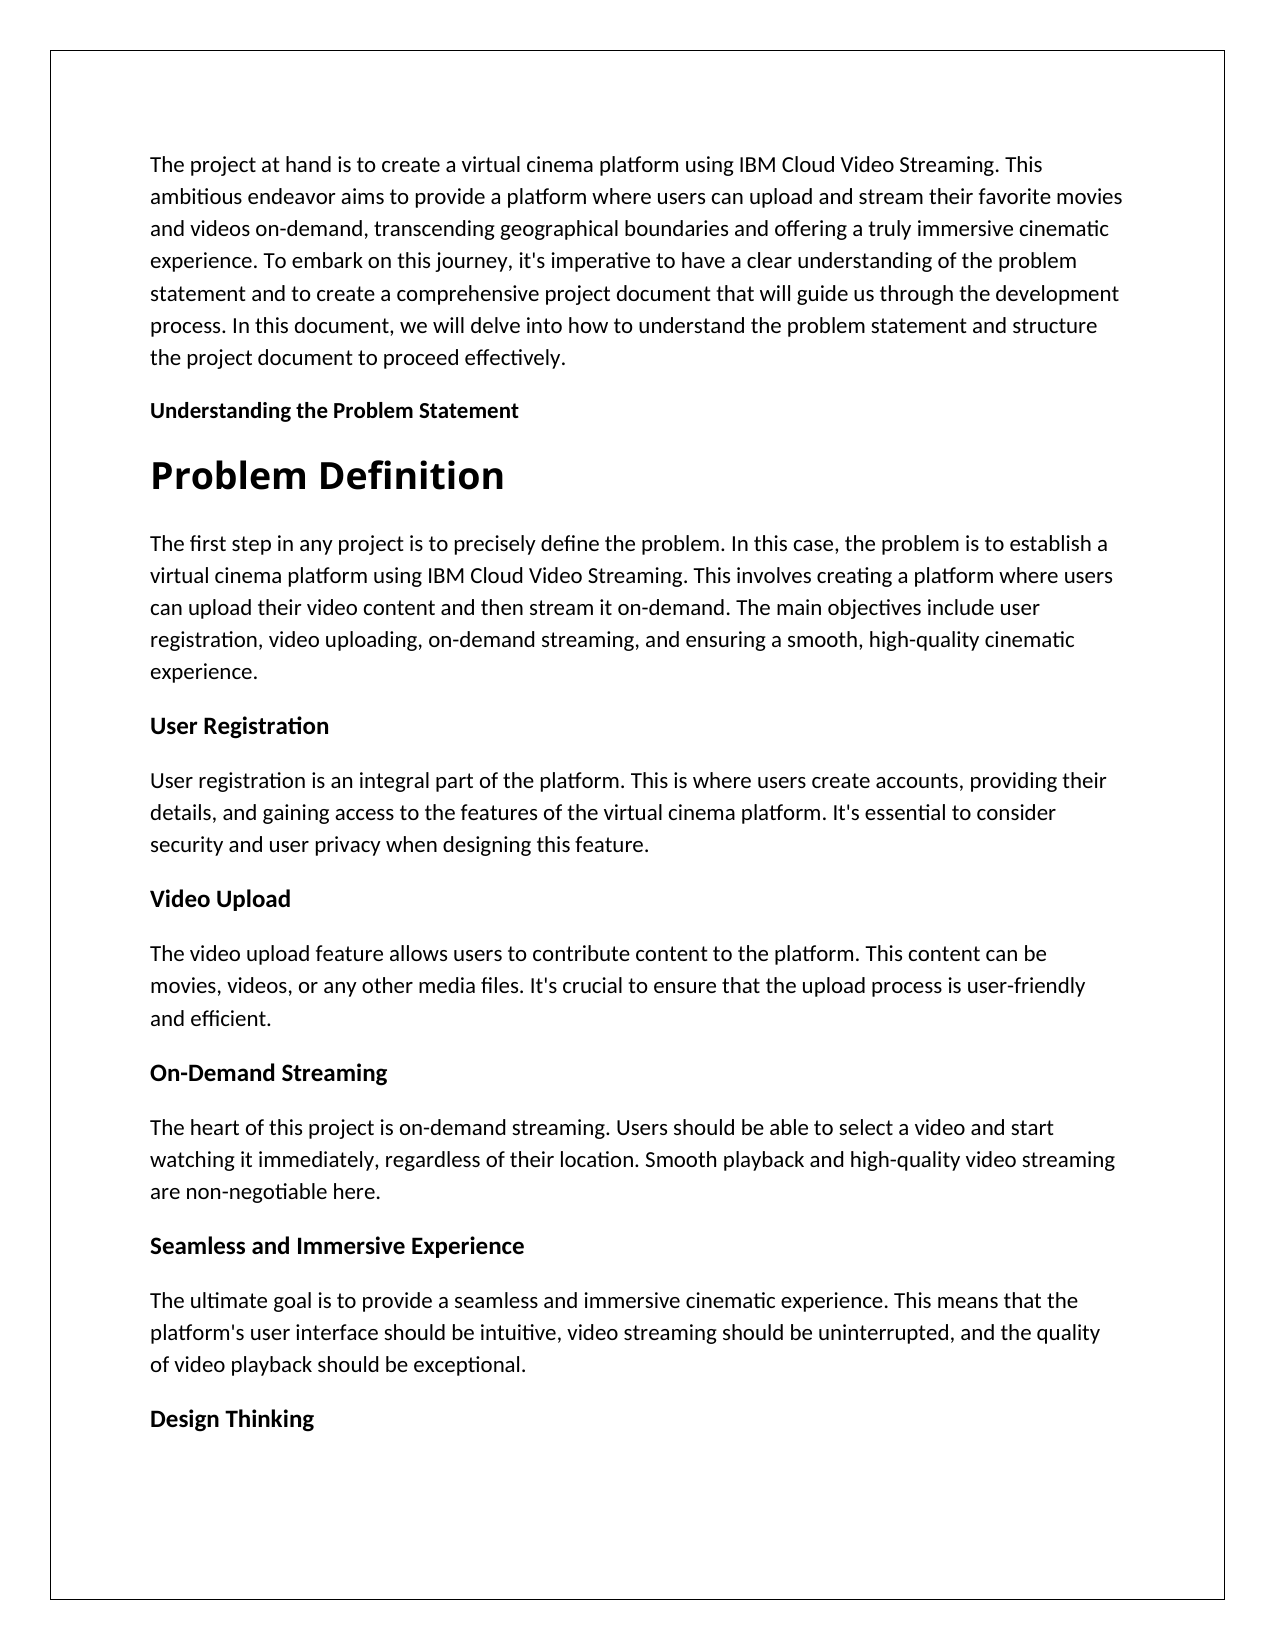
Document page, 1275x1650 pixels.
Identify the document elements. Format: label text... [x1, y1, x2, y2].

text Problem Definition [150, 449, 1125, 500]
text Design Thinking [150, 1403, 1125, 1434]
text The first step in any project is to precisely define the problem. In this case, the problem is to establish a virtual cinema platform using IBM Cloud Video Streaming. This involves creating a platform where users can upload their video content and then stream it on-demand. The main objectives include user registration, video uploading, on-demand streaming, and ensuring a smooth, high-quality cinematic experience. [150, 529, 1125, 685]
text User Registration [150, 710, 1125, 741]
text Understanding the Problem Statement [150, 396, 1125, 424]
text The project at hand is to create a virtual cinema platform using IBM Cloud Video Streaming. This ambitious endeavor aims to provide a platform where users can upload and stream their favorite movies and videos on-demand, transcending geographical boundaries and offering a truly immersive cinematic experience. To embark on this journey, it's imperative to have a clear understanding of the problem statement and to create a comprehensive project document that will guide us through the development process. In this document, we will delve into how to understand the problem statement and structure the project document to proceed effectively. [150, 150, 1125, 371]
text The video upload feature allows users to contribute content to the platform. This content can be movies, videos, or any other media files. It's crucial to ensure that the upload process is user-friendly and efficient. [150, 939, 1125, 1032]
text Seamless and Immersive Experience [150, 1230, 1125, 1261]
text The heart of this project is on-demand streaming. Users should be able to select a video and start watching it immediately, regardless of their location. Smooth playback and high-quality video streaming are non-negotiable here. [150, 1113, 1125, 1205]
text The ultimate goal is to provide a seamless and immersive cinematic experience. This means that the platform's user interface should be intuitive, video streaming should be uninterrupted, and the quality of video playback should be exceptional. [150, 1286, 1125, 1378]
text User registration is an integral part of the platform. This is where users create accounts, providing their details, and gaining access to the features of the virtual cinema platform. It's essential to consider security and user privacy when designing this feature. [150, 766, 1125, 859]
text On-Demand Streaming [150, 1057, 1125, 1087]
text Video Upload [150, 884, 1125, 914]
